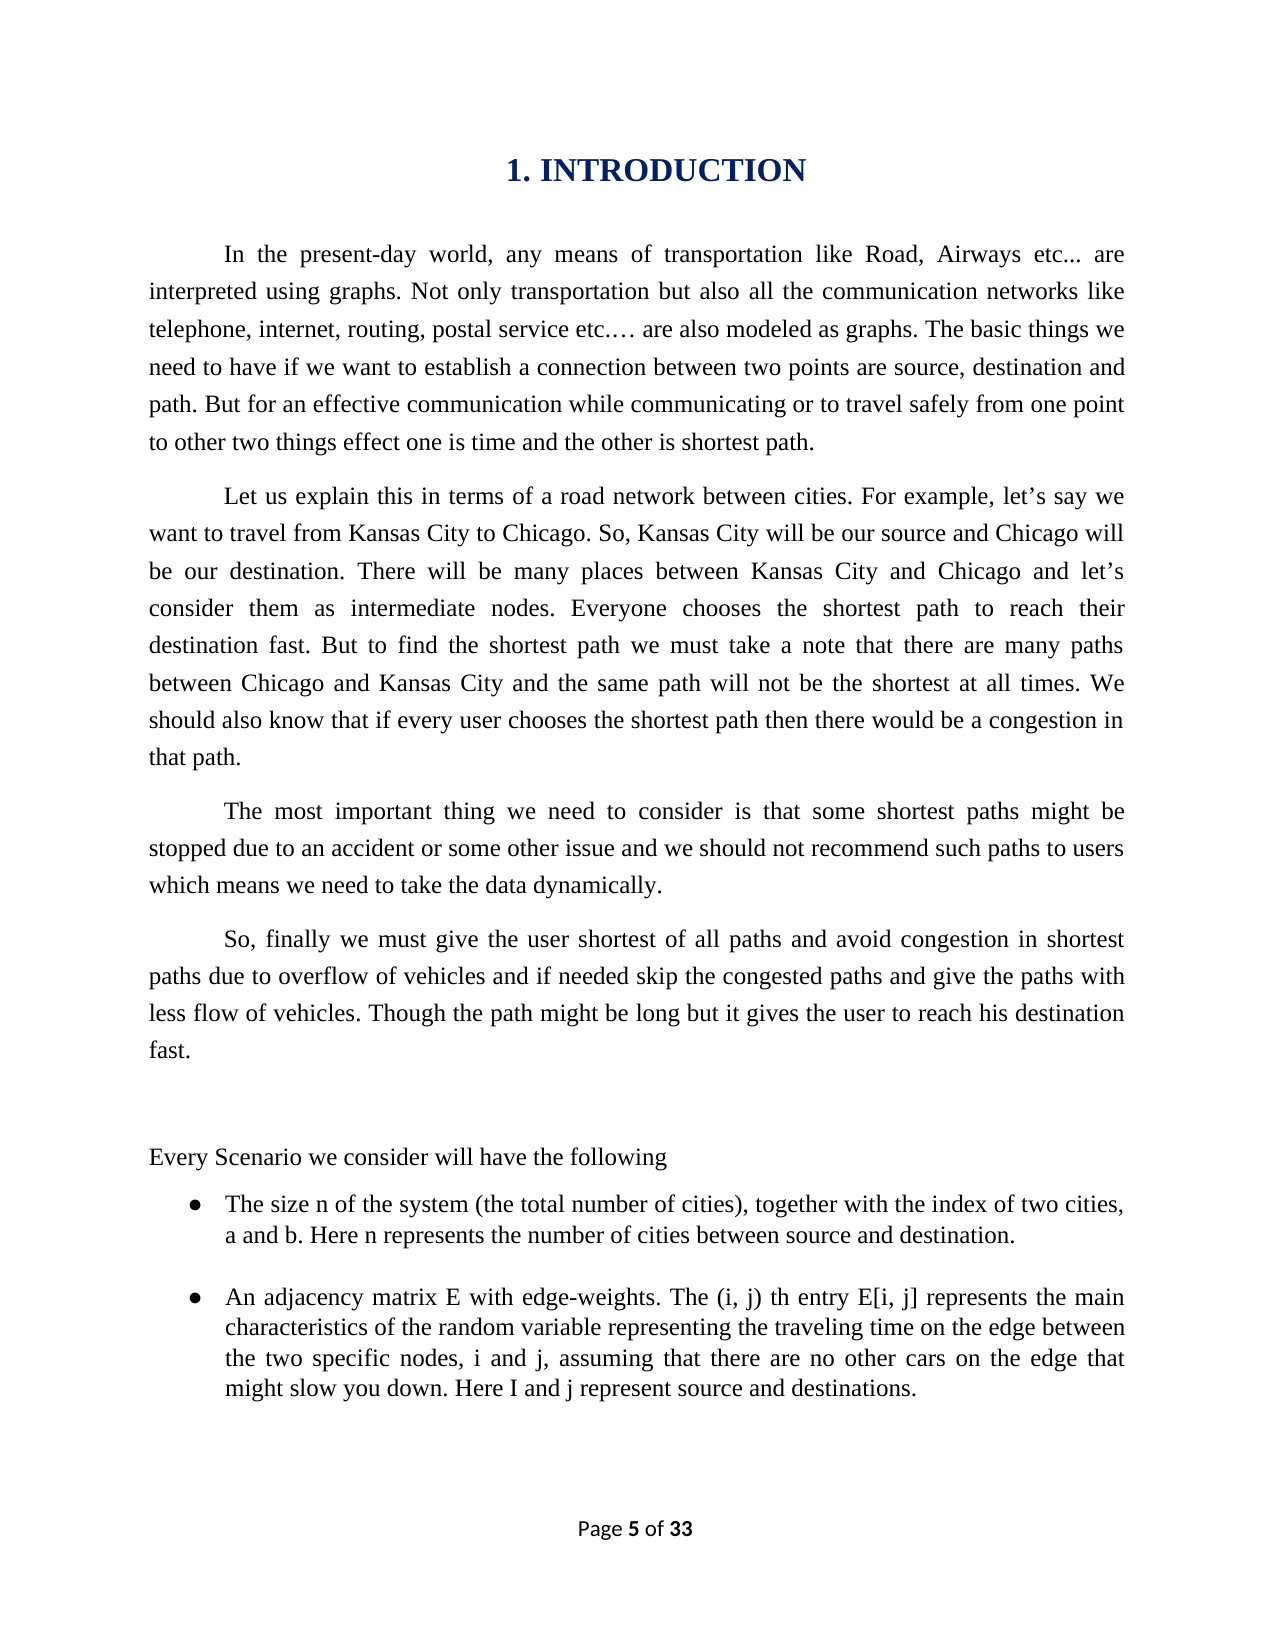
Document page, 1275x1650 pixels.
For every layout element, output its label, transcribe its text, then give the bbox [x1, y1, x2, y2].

text Every Scenario we consider will have the following [148, 1142, 1126, 1171]
subtitle 1. INTRODUCTION [150, 150, 1162, 188]
list An adjacency matrix E with edge-weights. The (i, j) th entry E[i, j] represents the main characteristics of the random variable representing the traveling time on the edge between the two specific nodes, i and j, assuming that there are no other cars on the edge that might slow you down. Here I and j represent source and destinations. [187, 1282, 1126, 1402]
text In the present-day world, any means of transportation like Road, Airways etc... are interpreted using graphs. Not only transportation but also all the communication networks like telephone, internet, routing, postal service etc.… are also modeled as graphs. The basic things we need to have if we want to establish a connection between two points are source, destination and path. But for an effective communication while communicating or to travel safely from one point to other two things effect one is time and the other is shortest path. [148, 239, 1126, 456]
list The size n of the system (the total number of cities), together with the index of two cities, a and b. Here n represents the number of cities between source and destination. [187, 1189, 1126, 1248]
text The most important thing we need to consider is that some shortest paths might be stopped due to an accident or some other issue and we should not recommend such paths to users which means we need to take the data dynamically. [148, 796, 1126, 899]
text Let us explain this in terms of a road network between cities. For example, let’s say we want to travel from Kansas City to Chicago. So, Kansas City will be our source and Chicago will be our destination. There will be many places between Kansas City and Chicago and let’s consider them as intermediate nodes. Everyone chooses the shortest path to reach their destination fast. But to find the shortest path we must take a note that there are many paths between Chicago and Kansas City and the same path will not be the shortest at all times. We should also know that if every user chooses the shortest path then there would be a congestion in that path. [148, 481, 1126, 771]
text So, finally we must give the user shortest of all paths and avoid congestion in shortest paths due to overflow of vehicles and if needed skip the congested paths and give the paths with less flow of vehicles. Though the path might be long but it gives the user to reach his destination fast. [148, 924, 1126, 1063]
